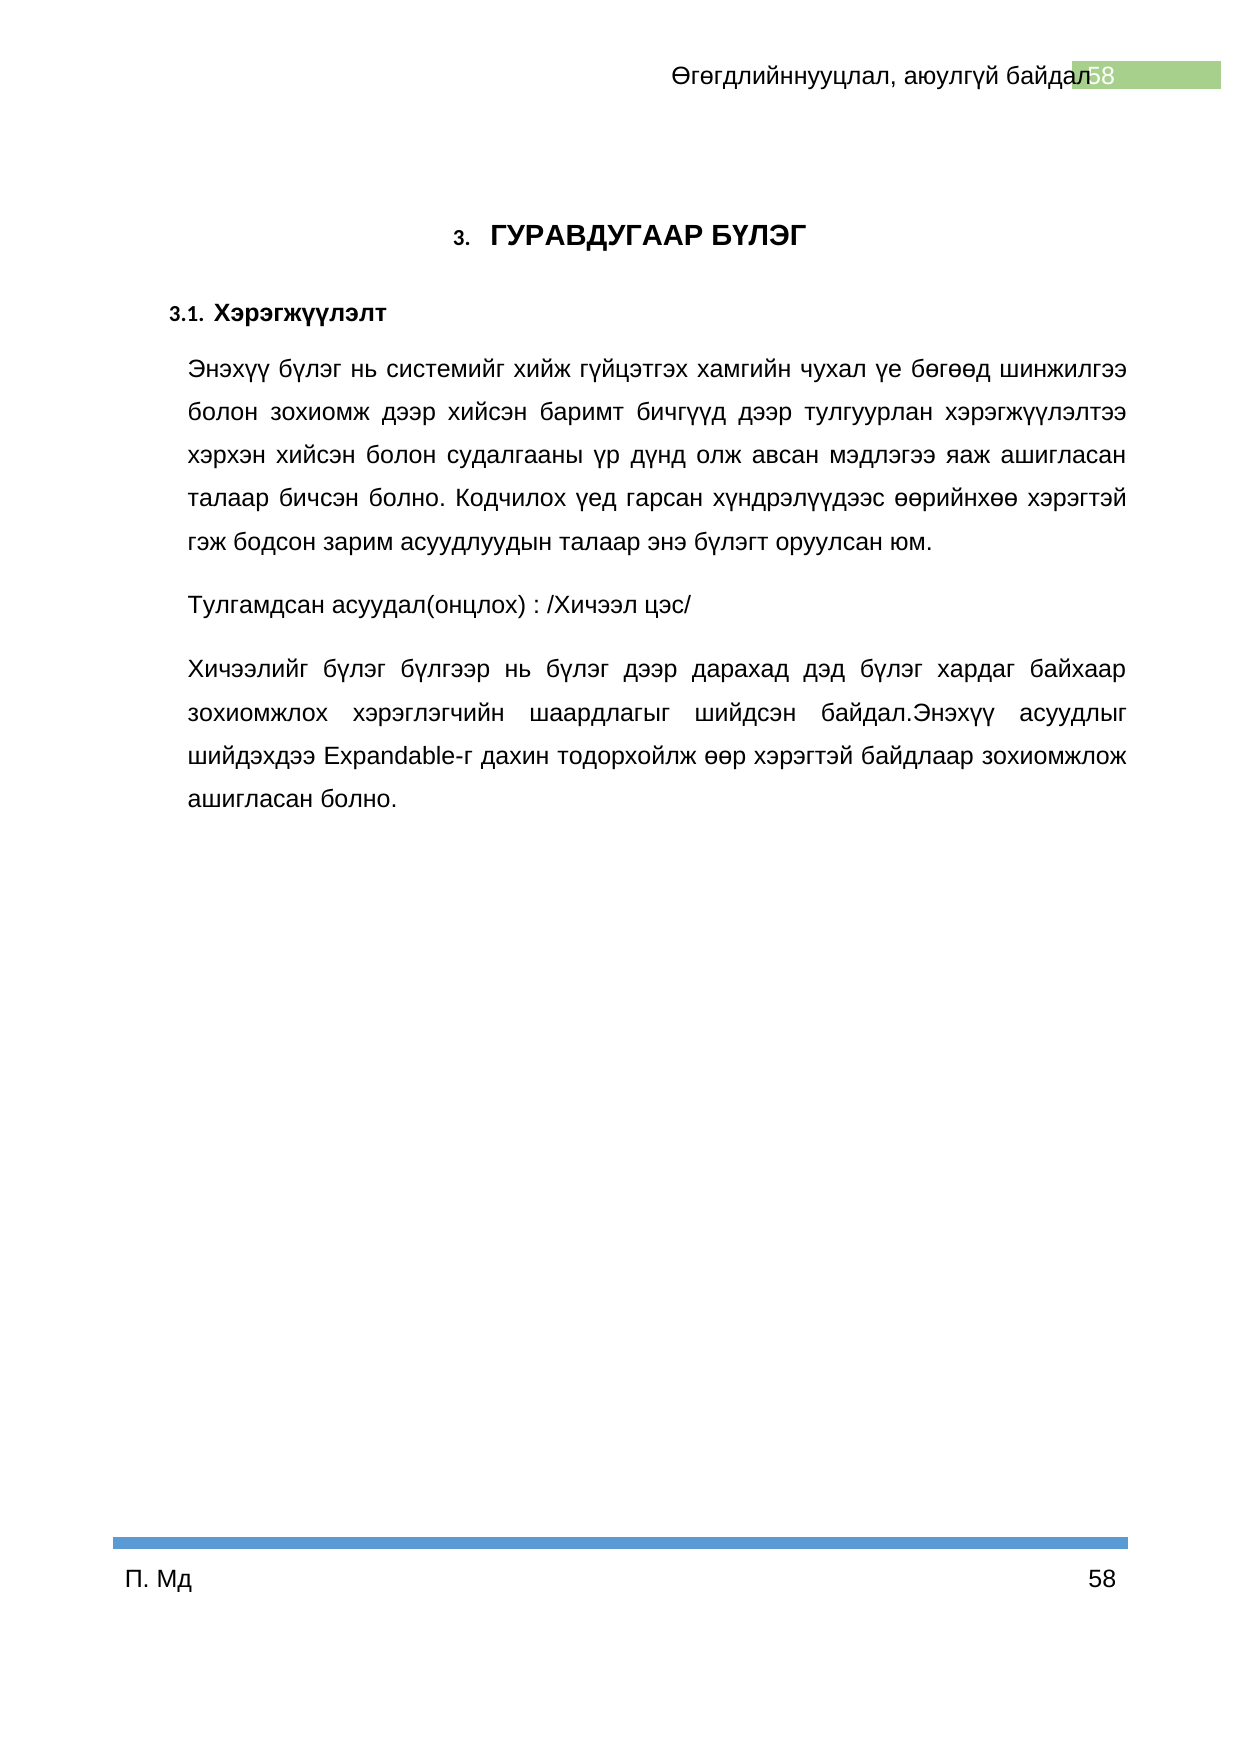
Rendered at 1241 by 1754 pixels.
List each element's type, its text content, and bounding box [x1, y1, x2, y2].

text Хичээлийг бүлэг бүлгээр нь бүлэг дээр дарахад дэд бүлэг хардаг байхаар зохиомжлох хэрэглэгчийн шаардлагыг шийдсэн байдал.Энэхүү асуудлыг шийдэхдээ Expandable-г дахин тодорхойлж өөр хэрэгтэй байдлаар зохиомжлож ашигласан болно. [187, 654, 1128, 812]
text Энэхүү бүлэг нь системийг хийж гүйцэтгэх хамгийн чухал үе бөгөөд шинжилгээ болон зохиомж дээр хийсэн баримт бичгүүд дээр тулгуурлан хэрэгжүүлэлтээ хэрхэн хийсэн болон судалгааны үр дүнд олж авсан мэдлэгээ яаж ашигласан талаар бичсэн болно. Кодчилох үед гарсан хүндрэлүүдээс өөрийнхөө хэрэгтэй гэж бодсон зарим асуудлуудын талаар энэ бүлэгт оруулсан юм. [187, 354, 1128, 555]
list ГУРАВДУГААР БҮЛЭГ [131, 218, 1128, 252]
text Хэрэгжүүлэлт [169, 298, 1128, 327]
text Тулгамдсан асуудал(онцлох) : /Хичээл цэс/ [187, 590, 1128, 619]
